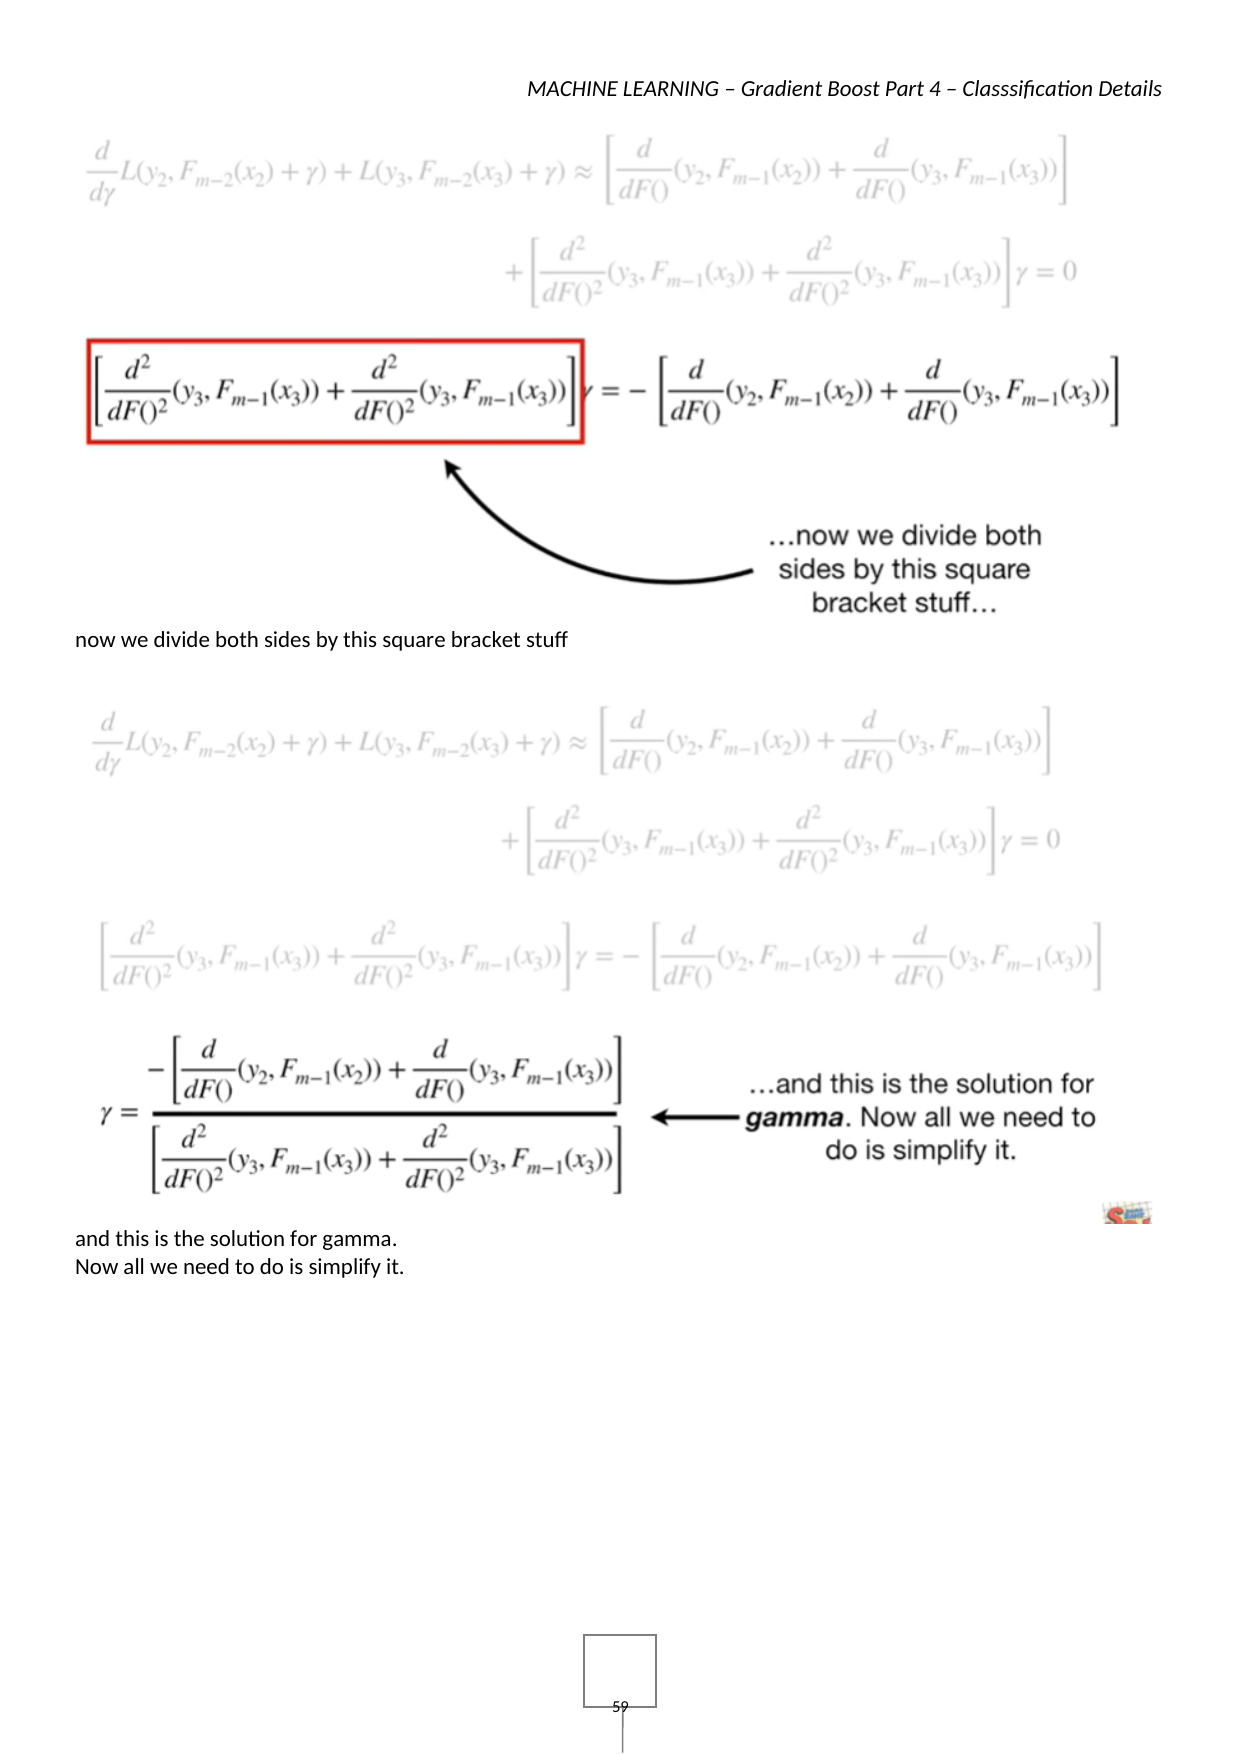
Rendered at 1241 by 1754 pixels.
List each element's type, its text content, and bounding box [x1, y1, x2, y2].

text and this is the solution for gamma. [75, 1224, 1165, 1252]
picture [75, 681, 1166, 1224]
text now we divide both sides by this square bracket stuff [75, 626, 1165, 653]
picture [75, 101, 1166, 626]
text Now all we need to do is simplify it. [75, 1252, 1165, 1280]
